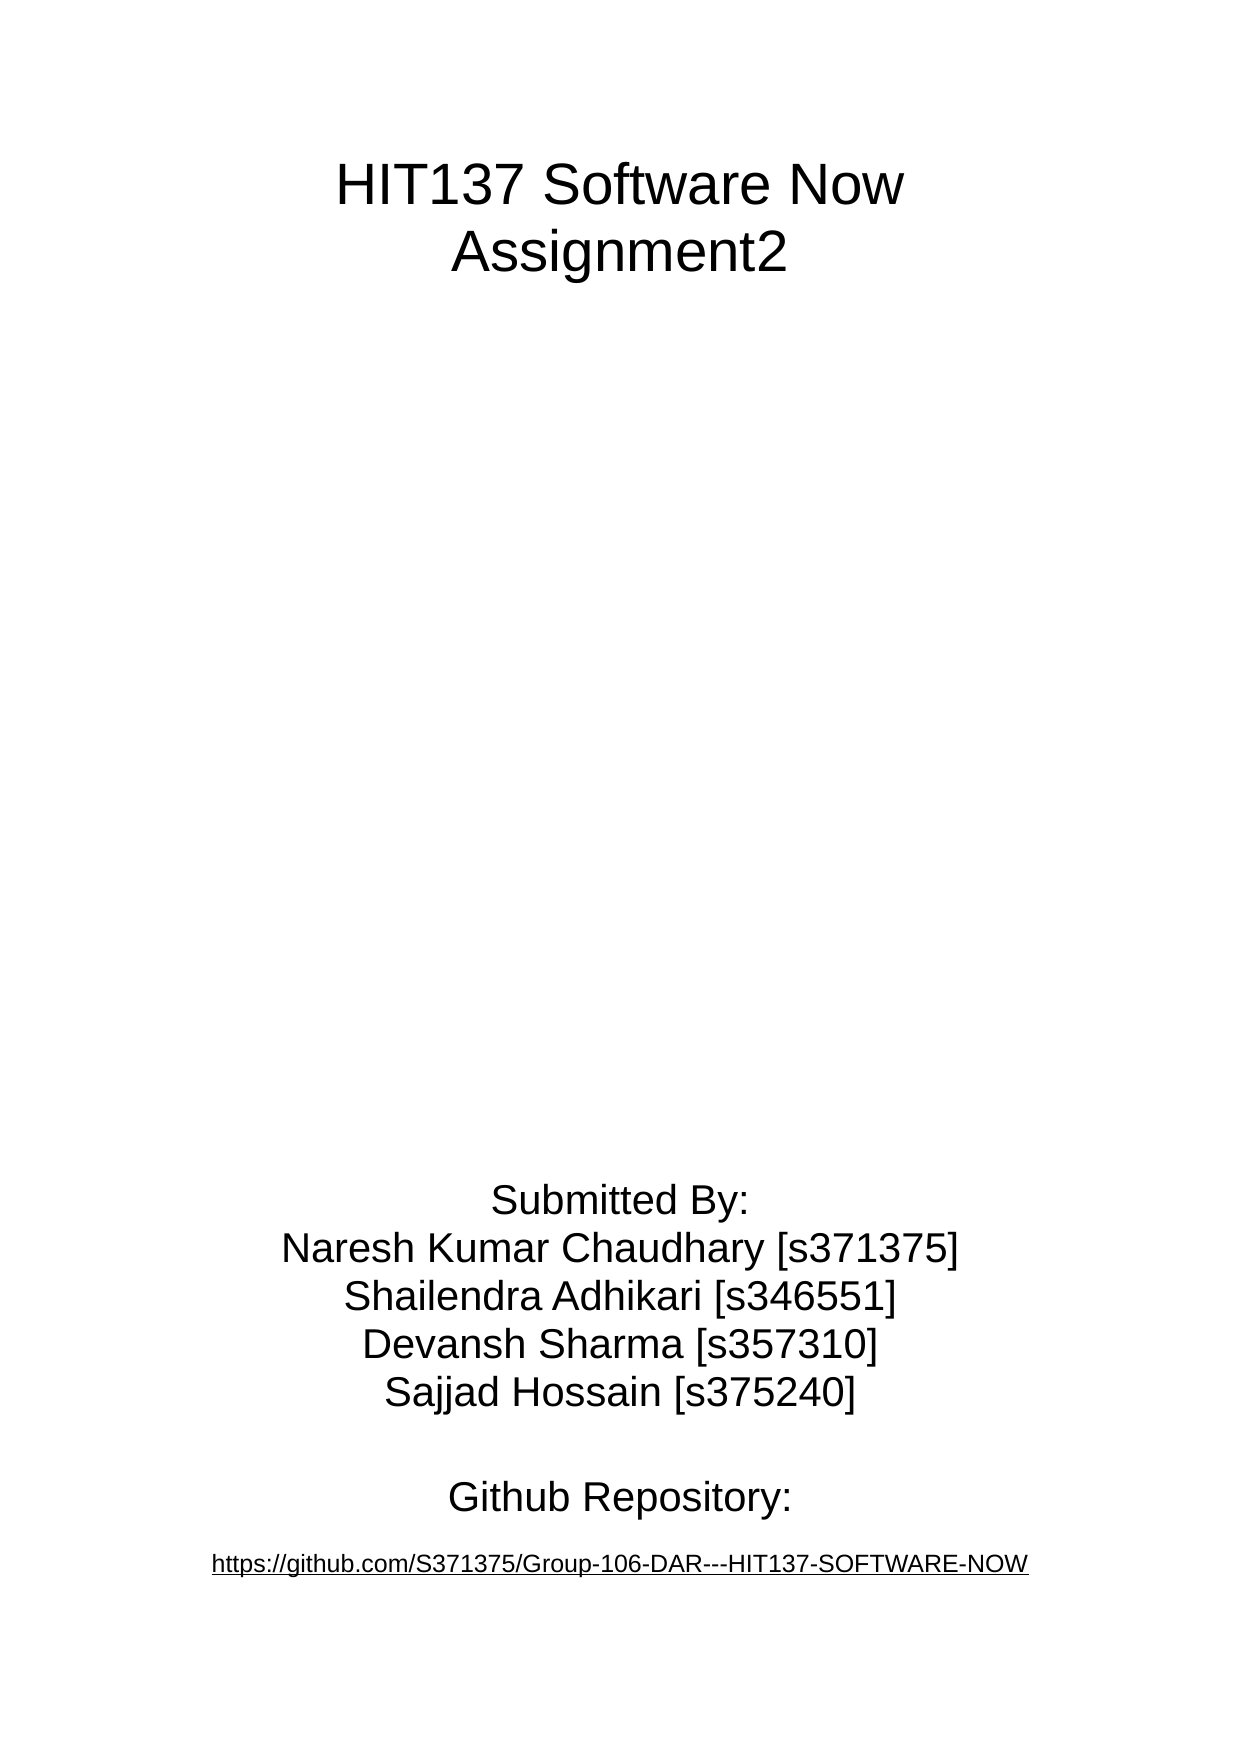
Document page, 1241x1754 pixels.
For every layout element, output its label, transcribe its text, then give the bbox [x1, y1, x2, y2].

text Shailendra Adhikari [s346551] [150, 1271, 1090, 1319]
text Submitted By: [150, 1175, 1090, 1223]
text https://github.com/S371375/Group-106-DAR---HIT137-SOFTWARE-NOW [150, 1549, 1090, 1578]
text Naresh Kumar Chaudhary [s371375] [150, 1223, 1090, 1271]
text Assignment2 [150, 217, 1090, 284]
text Sajjad Hossain [s375240] [150, 1367, 1090, 1415]
text Devansh Sharma [s357310] [150, 1319, 1090, 1367]
text Github Repository: [150, 1472, 1090, 1520]
text HIT137 Software Now [150, 150, 1090, 217]
